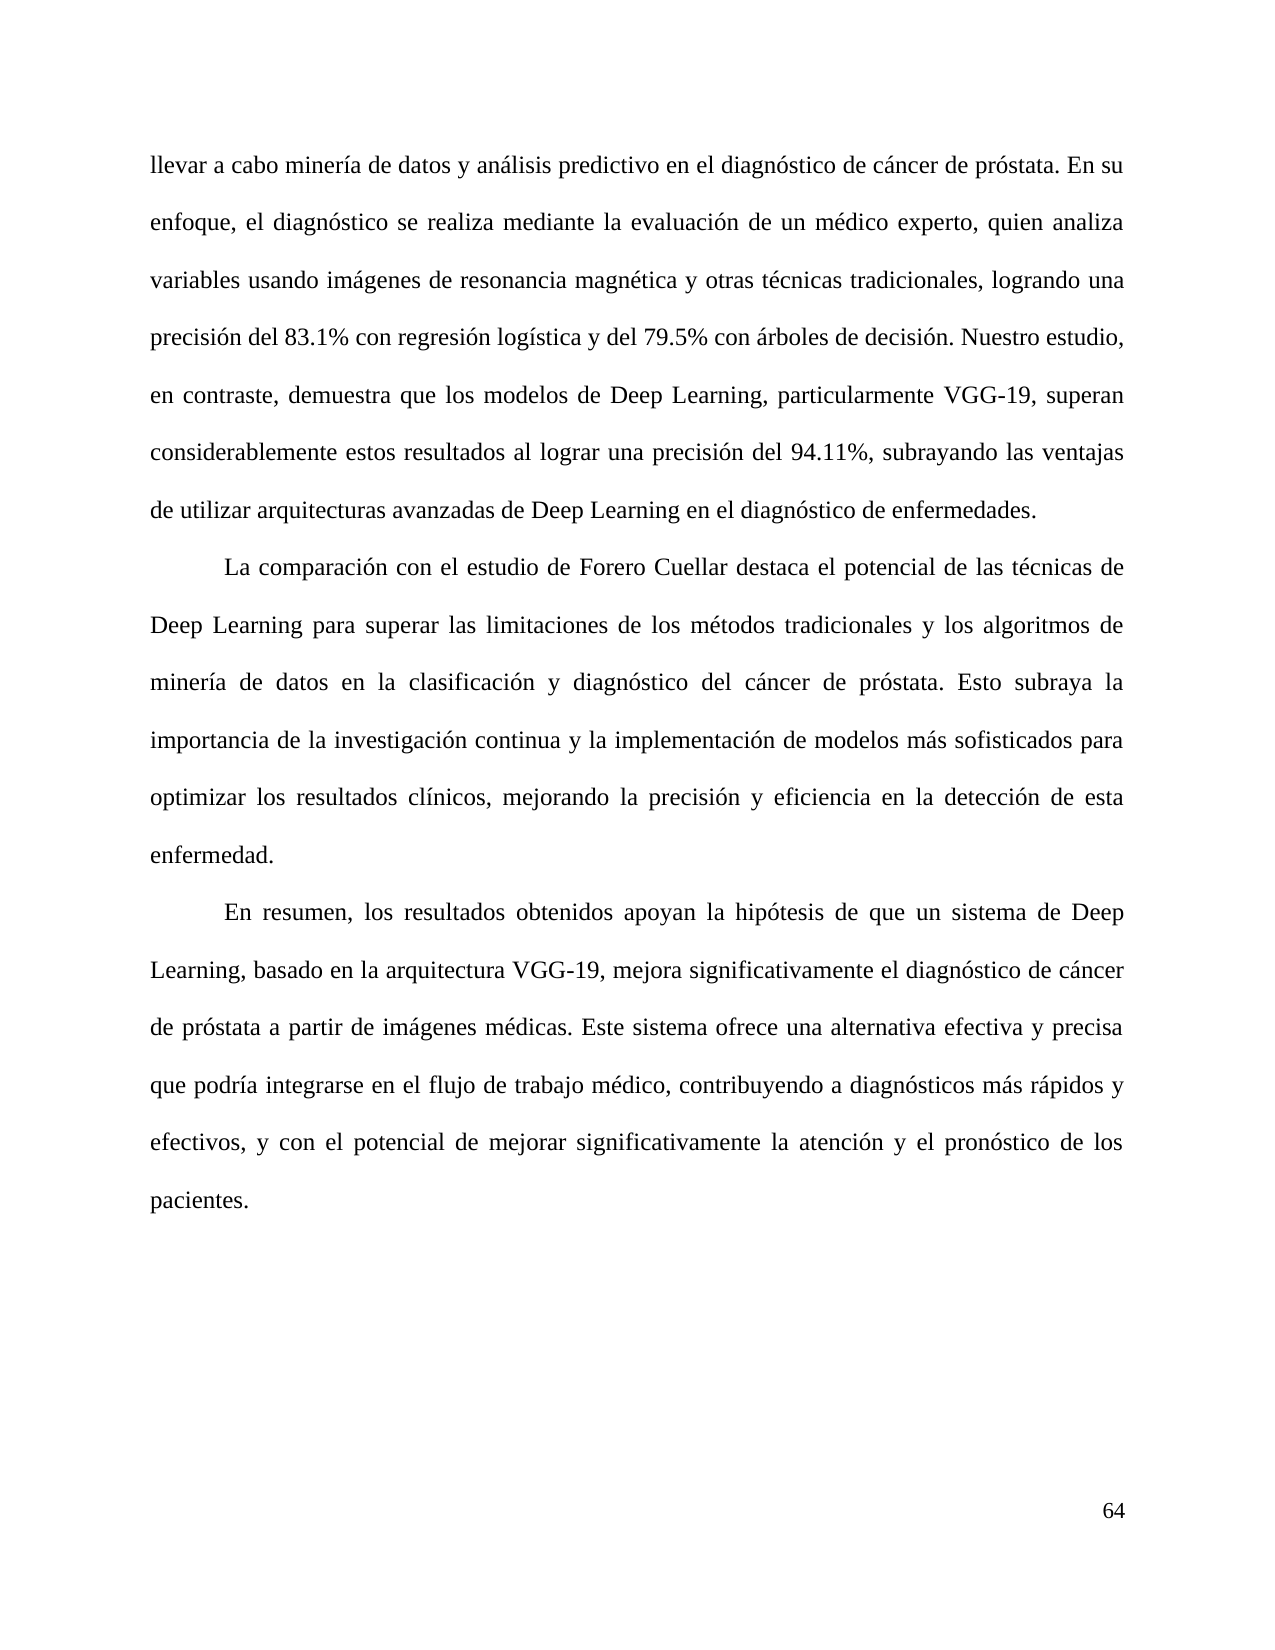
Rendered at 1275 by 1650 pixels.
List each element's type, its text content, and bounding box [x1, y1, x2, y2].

text La comparación con el estudio de Forero Cuellar destaca el potencial de las técnicas de Deep Learning para superar las limitaciones de los métodos tradicionales y los algoritmos de minería de datos en la clasificación y diagnóstico del cáncer de próstata. Esto subraya la importancia de la investigación continua y la implementación de modelos más sofisticados para optimizar los resultados clínicos, mejorando la precisión y eficiencia en la detección de esta enfermedad. [150, 552, 1125, 869]
text En resumen, los resultados obtenidos apoyan la hipótesis de que un sistema de Deep Learning, basado en la arquitectura VGG-19, mejora significativamente el diagnóstico de cáncer de próstata a partir de imágenes médicas. Este sistema ofrece una alternativa efectiva y precisa que podría integrarse en el flujo de trabajo médico, contribuyendo a diagnósticos más rápidos y efectivos, y con el potencial de mejorar significativamente la atención y el pronóstico de los pacientes. [150, 897, 1125, 1214]
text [150, 150, 1125, 524]
